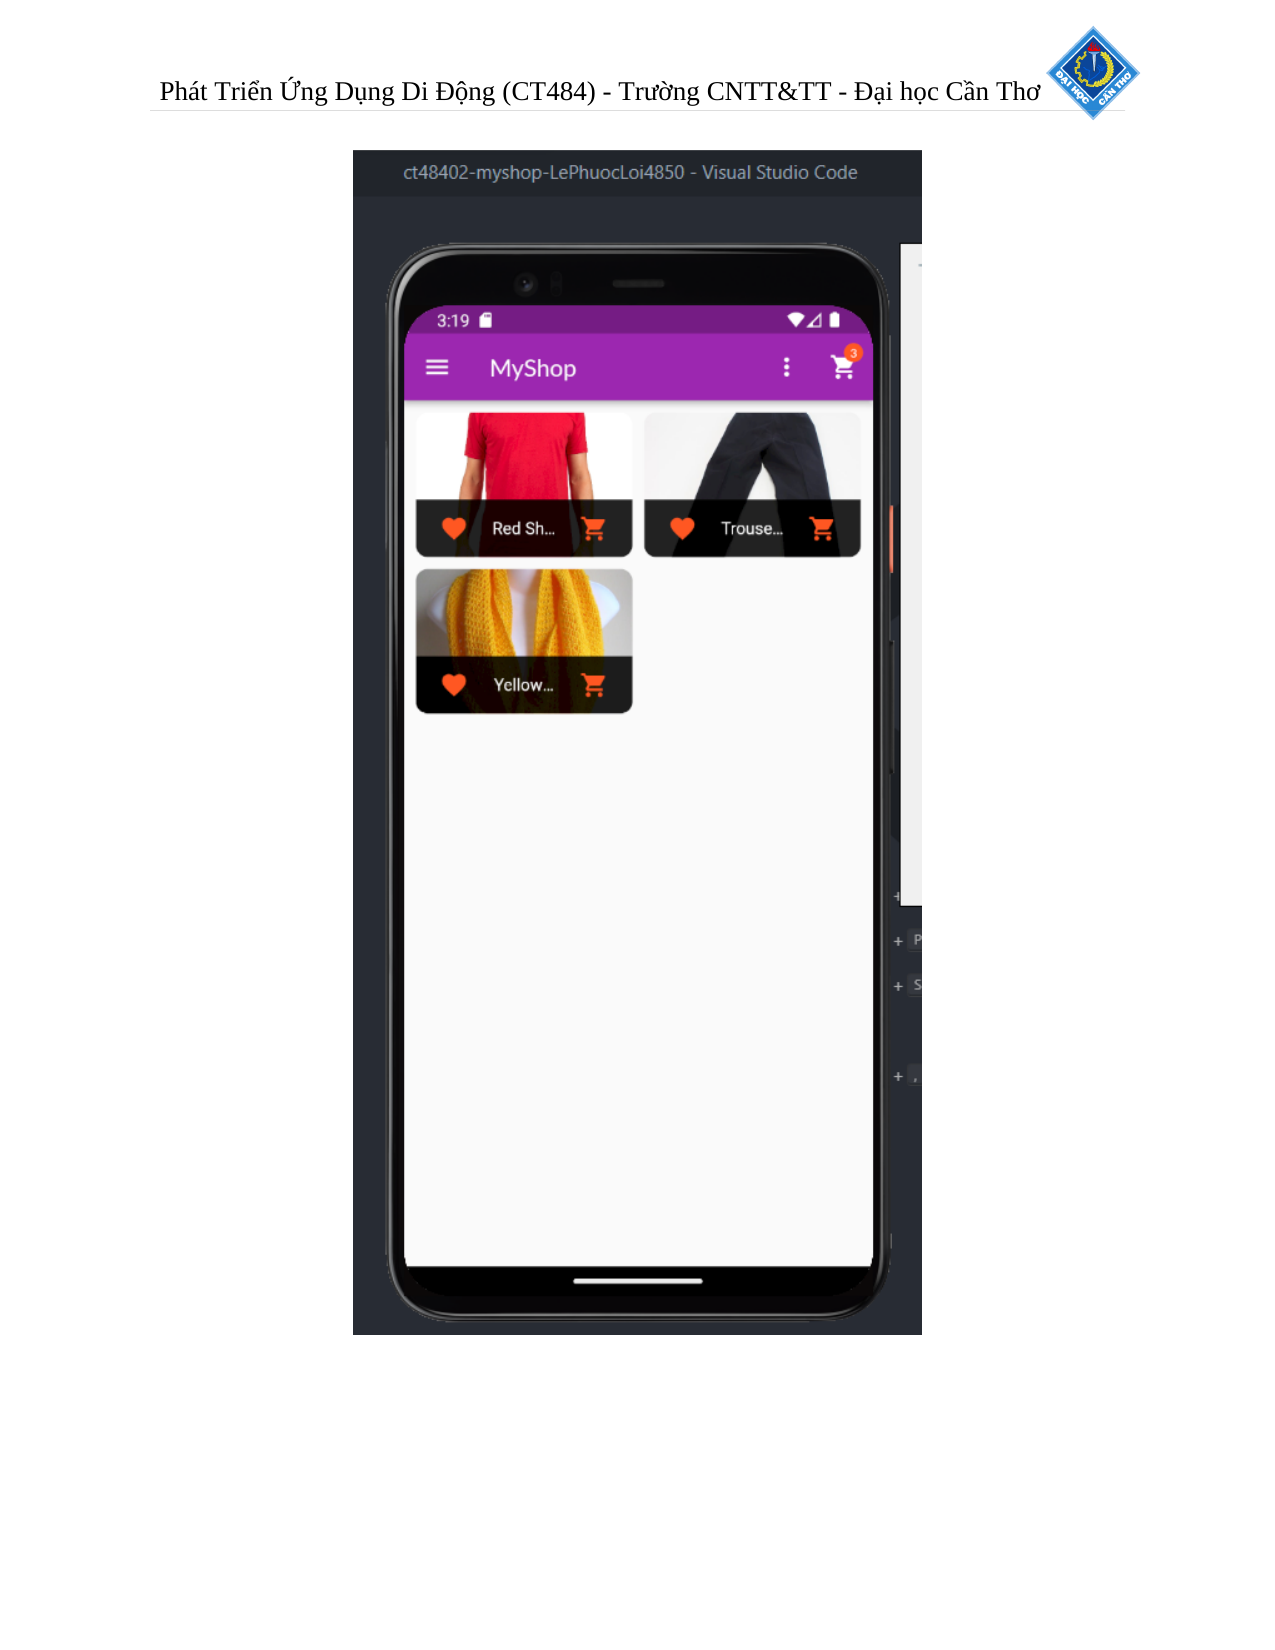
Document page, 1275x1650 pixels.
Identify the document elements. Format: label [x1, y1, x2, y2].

picture [1045, 25, 1141, 121]
picture [353, 150, 922, 1335]
